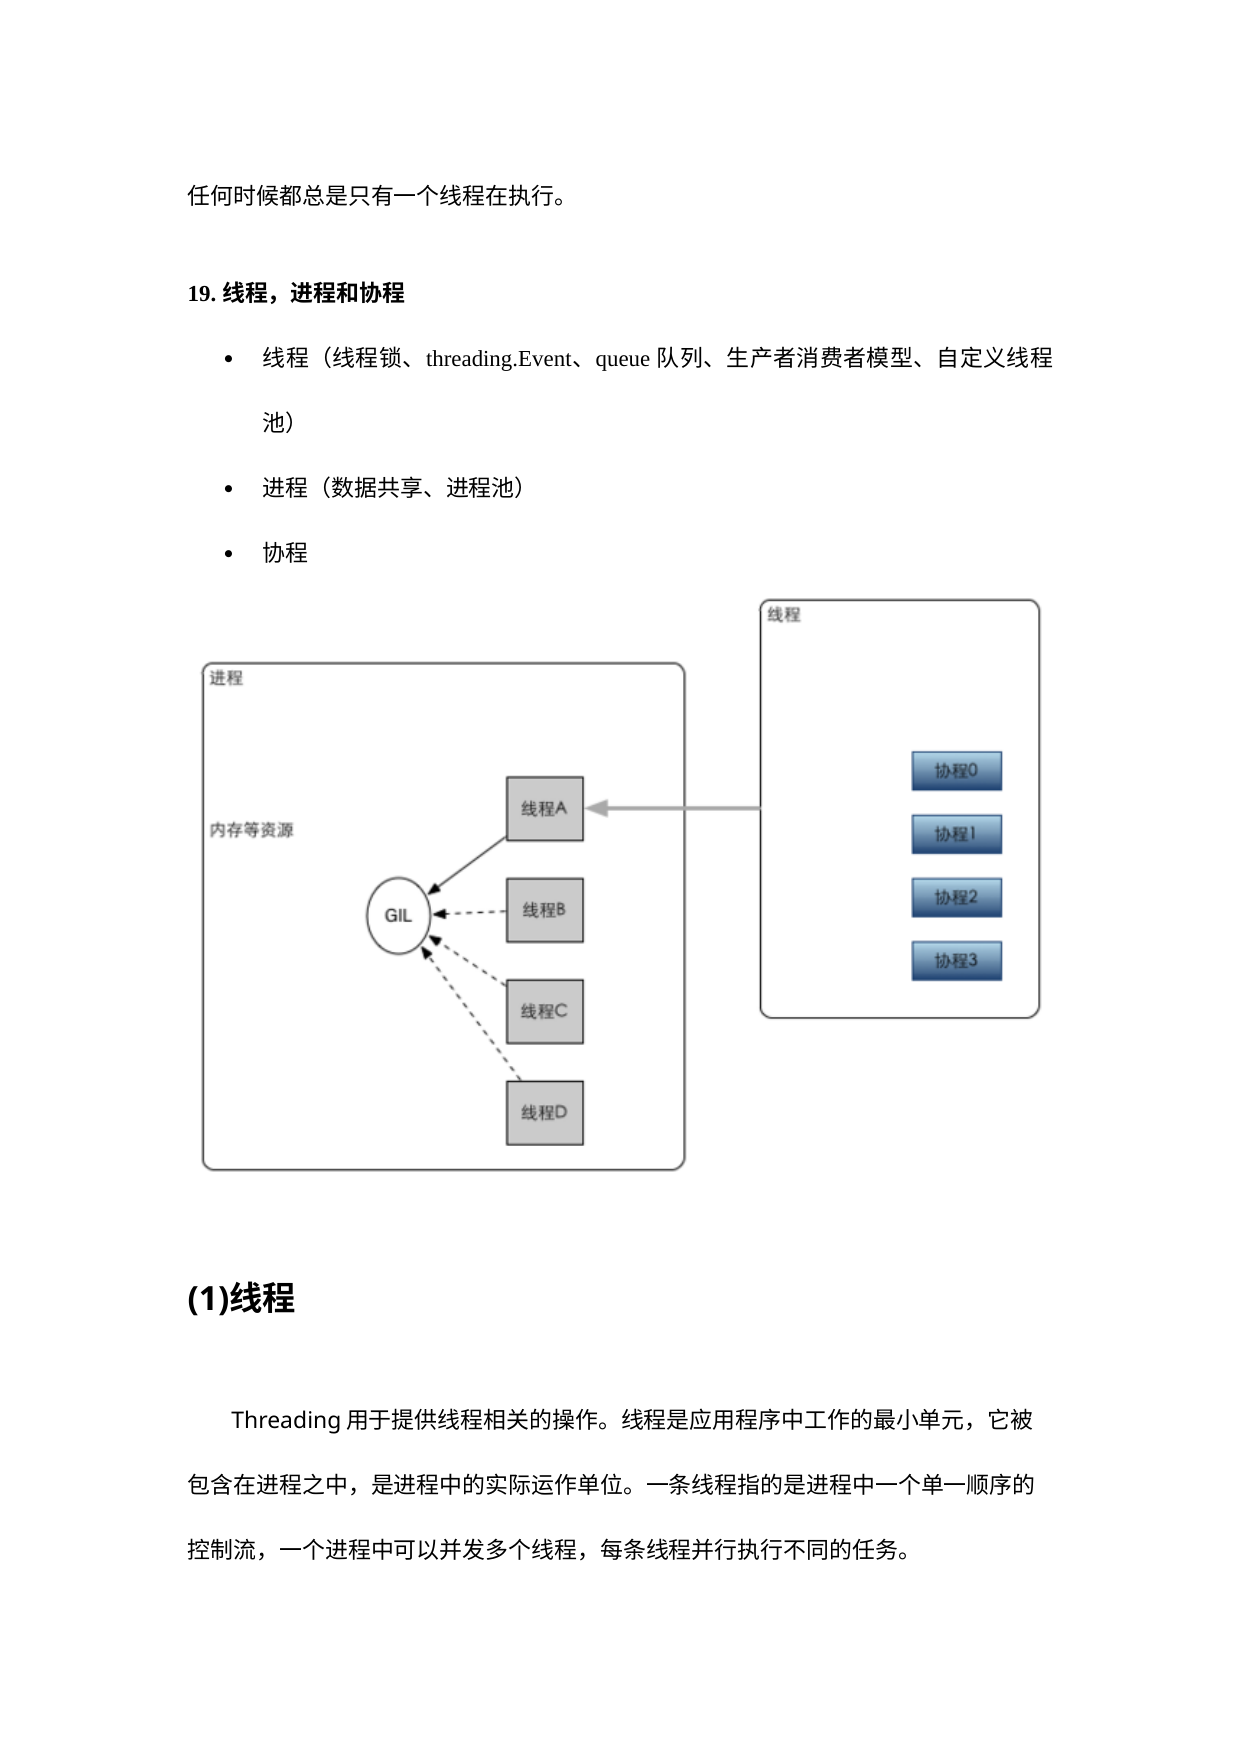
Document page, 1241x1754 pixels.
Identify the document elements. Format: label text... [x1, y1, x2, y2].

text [187, 162, 1053, 227]
text 19. 线程，进程和协程 [187, 259, 1053, 324]
list 线程（线程锁、threading.Event、queue 队列、生产者消费者模型、自定义线程池） [225, 324, 1053, 454]
text Threading用于提供线程相关的操作。线程是应用程序中工作的最小单元，它被包含在进程之中，是进程中的实际运作单位。一条线程指的是进程中一个单一顺序的控制流，一个进程中可以并发多个线程，每条线程并行执行不同的任务。 [187, 1386, 1053, 1581]
list 协程 [225, 519, 1053, 584]
subtitle (1)线程 [187, 1264, 1053, 1329]
list 进程（数据共享、进程池） [225, 454, 1053, 519]
picture [187, 584, 1053, 1185]
